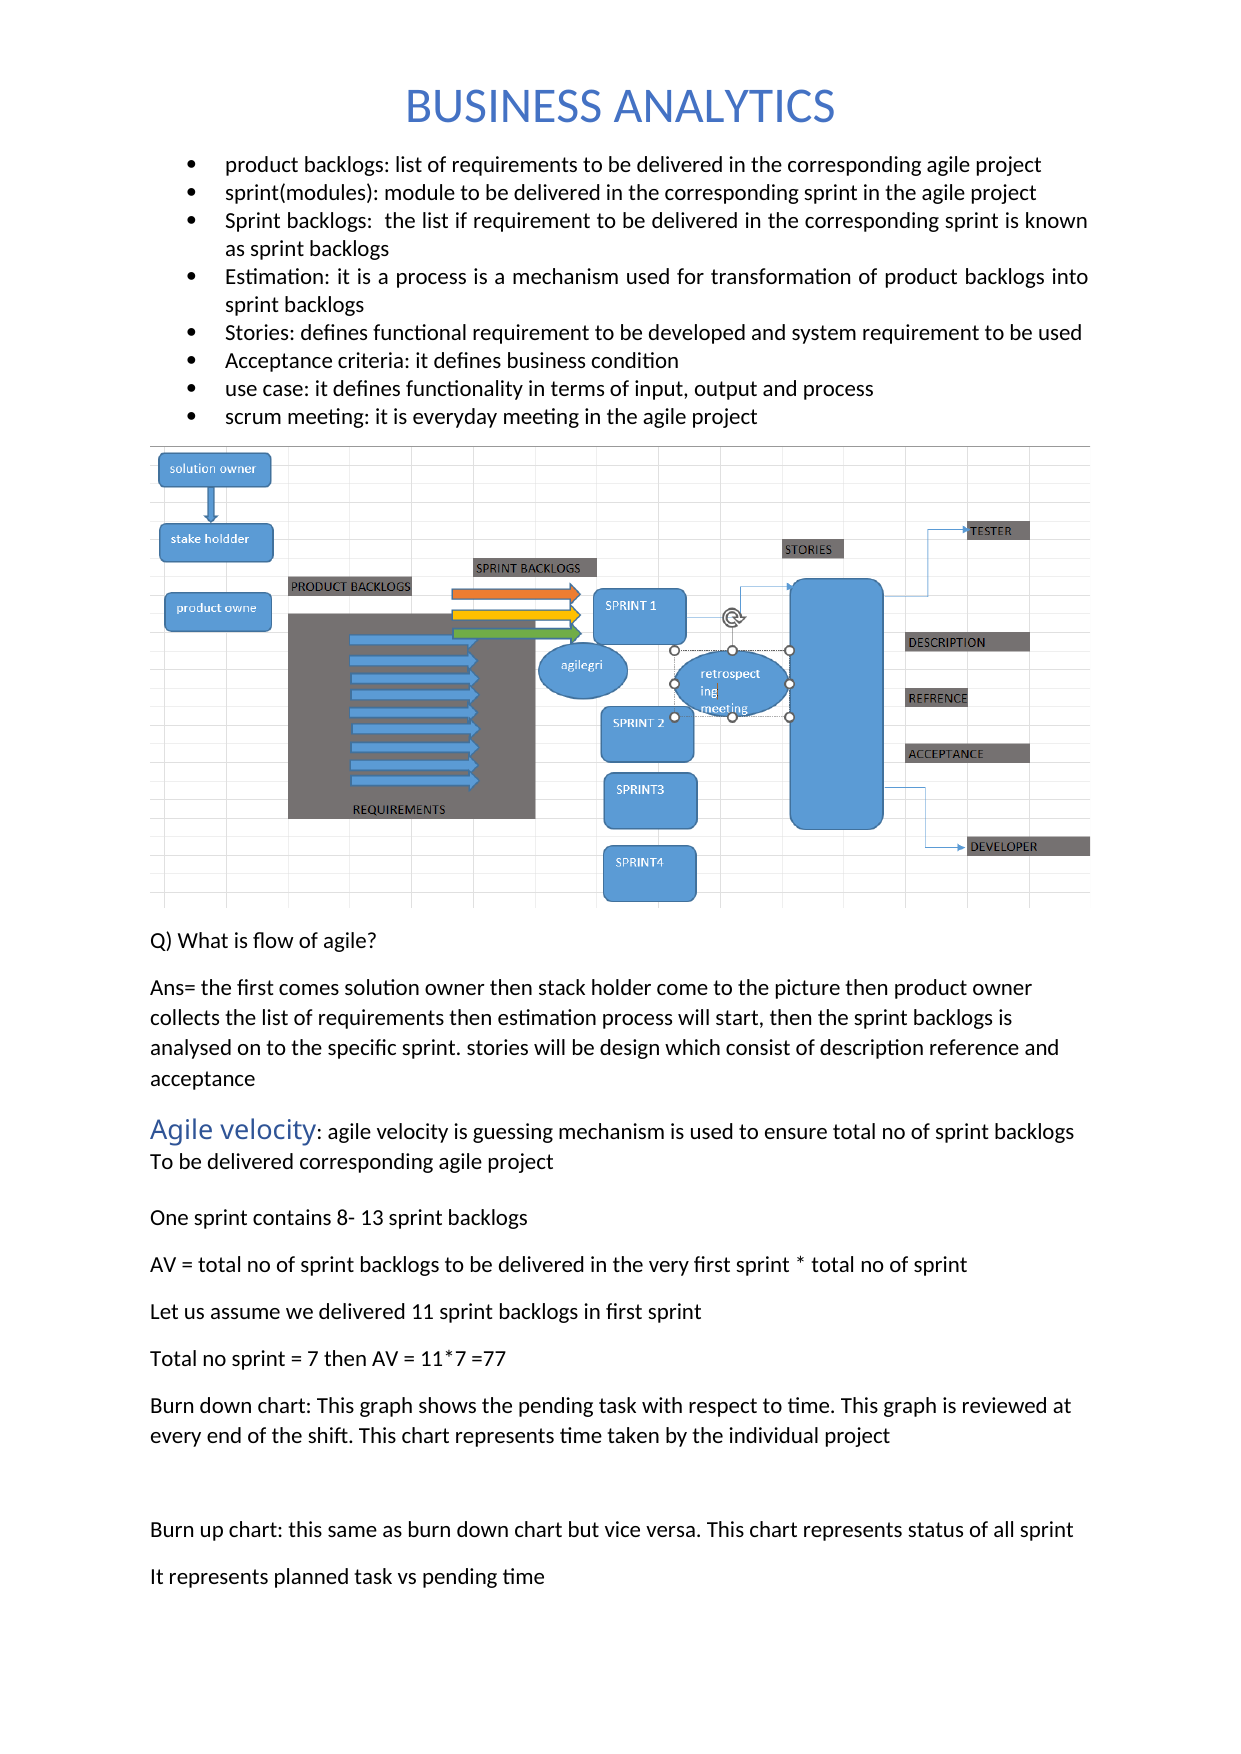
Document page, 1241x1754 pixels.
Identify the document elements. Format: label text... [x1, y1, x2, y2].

list Acceptance criteria: it defines business condition [187, 346, 1090, 374]
text AV = total no of sprint backlogs to be delivered in the very first sprint * total no of sprint [150, 1250, 1090, 1278]
list sprint(modules): module to be delivered in the corresponding sprint in the agile project [187, 178, 1090, 206]
list product backlogs: list of requirements to be delivered in the corresponding agile project [187, 150, 1090, 178]
text Agile velocity: agile velocity is guessing mechanism is used to ensure total no of sprint backlogs [150, 1111, 1090, 1147]
text Q) What is flow of agile? [150, 926, 1090, 954]
list Stories: defines functional requirement to be developed and system requirement to be used [187, 318, 1090, 346]
text It represents planned task vs pending time [150, 1562, 1090, 1590]
list Sprint backlogs: the list if requirement to be delivered in the corresponding sprint is known as sprint backlogs [187, 206, 1090, 262]
list scrum meeting: it is everyday meeting in the agile project [187, 402, 1090, 430]
text Ans= the first comes solution owner then stack holder come to the picture then product owner collects the list of requirements then estimation process will start, then the sprint backlogs is analysed on to the specific sprint. stories will be design which consist of description reference and acceptance [150, 973, 1090, 1092]
text Burn up chart: this same as burn down chart but vice versa. This chart represents status of all sprint [150, 1515, 1090, 1543]
text Burn down chart: This graph shows the pending task with respect to time. This graph is reviewed at every end of the shift. This chart represents time taken by the individual project [150, 1391, 1090, 1449]
list Estimation: it is a process is a mechanism used for transformation of product backlogs into sprint backlogs [187, 262, 1090, 318]
picture [150, 446, 1091, 908]
text One sprint contains 8- 13 sprint backlogs [150, 1203, 1090, 1231]
text To be delivered corresponding agile project [150, 1147, 1090, 1175]
text Let us assume we delivered 11 sprint backlogs in first sprint [150, 1297, 1090, 1325]
list use case: it defines functionality in terms of input, output and process [187, 374, 1090, 402]
text Total no sprint = 7 then AV = 11*7 =77 [150, 1344, 1090, 1372]
